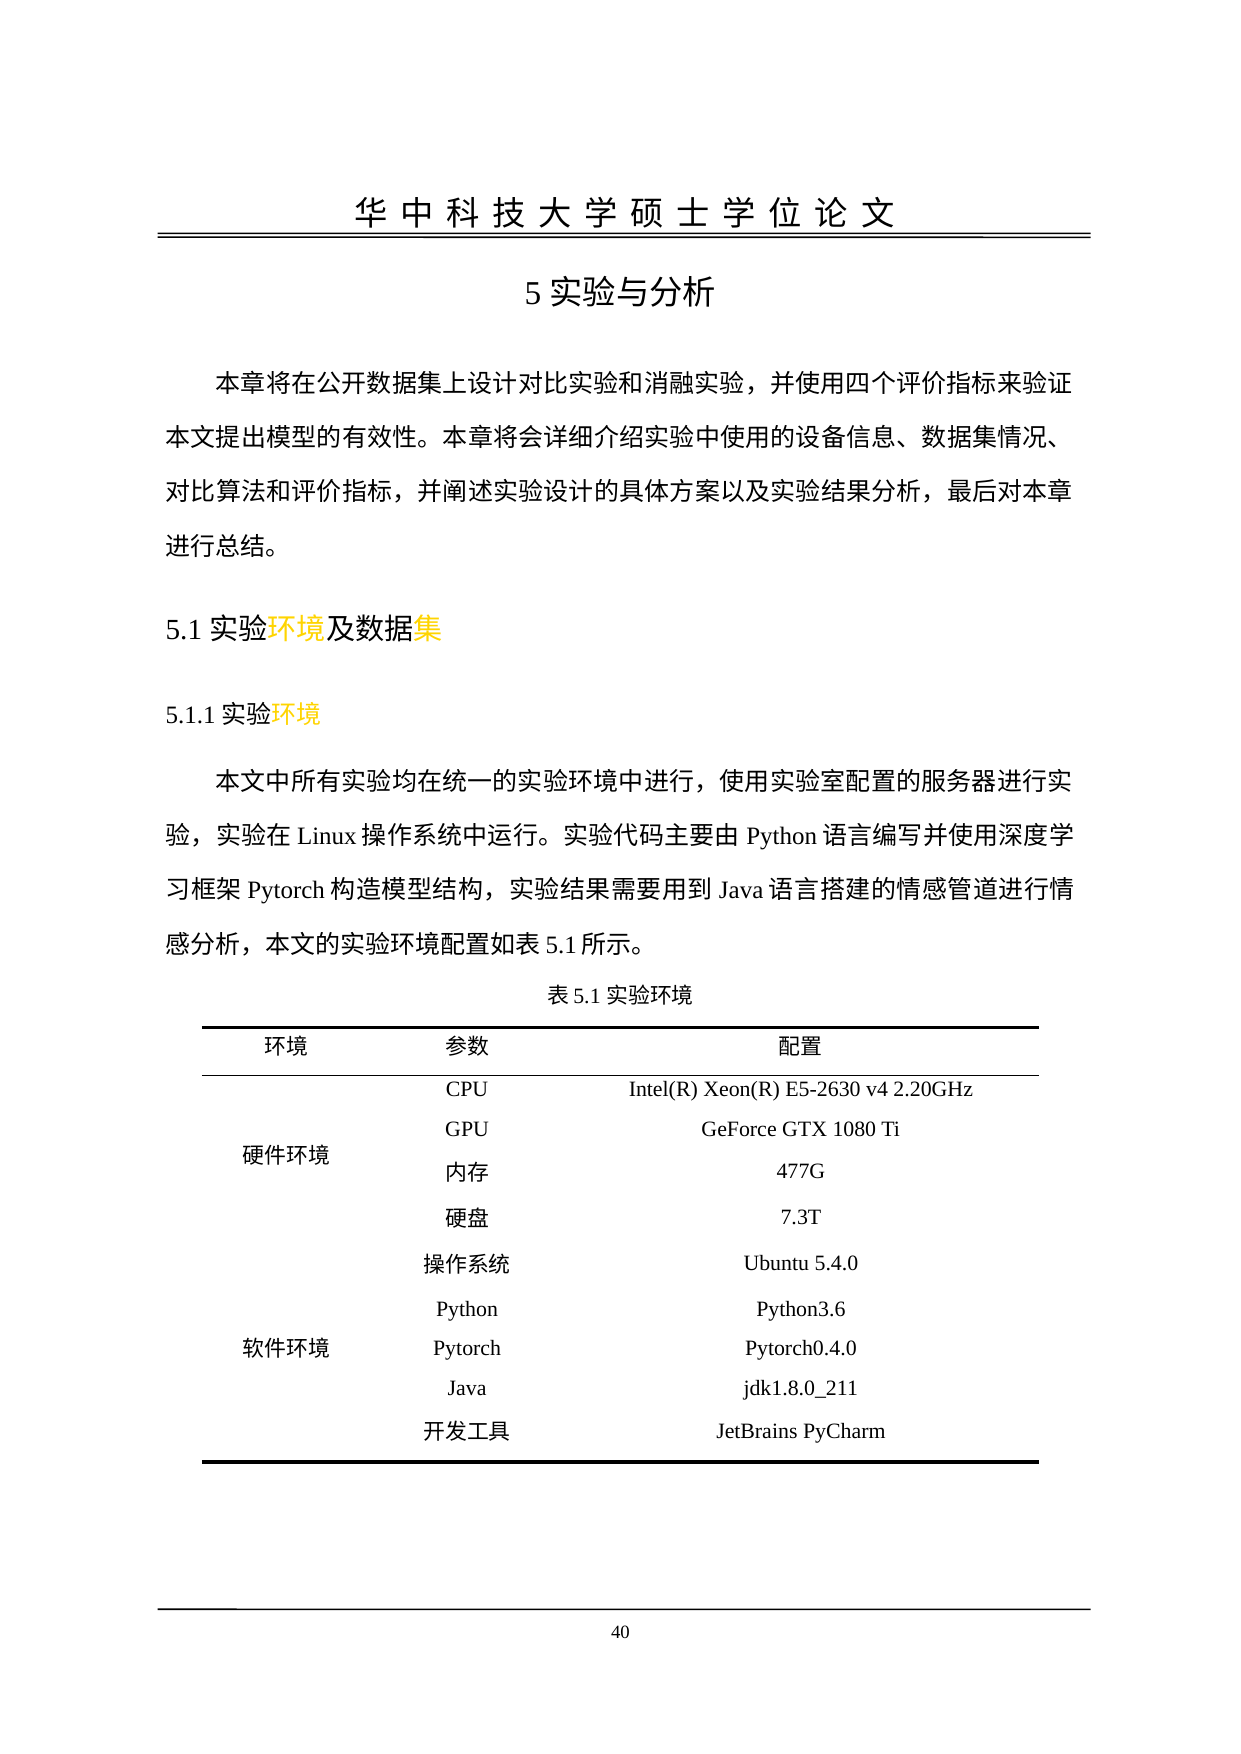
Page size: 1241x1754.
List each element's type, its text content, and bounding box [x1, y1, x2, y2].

table_cell Intel(R) Xeon(R) E5-2630 v4 2.20GHz [563, 1076, 1038, 1116]
table_cell Pytorch0.4.0 [563, 1335, 1038, 1375]
table_cell GeForce GTX 1080 Ti [563, 1116, 1038, 1155]
subtitle 5.1 实验环境及数据集 [165, 606, 1075, 648]
table_cell 内存 [371, 1155, 563, 1201]
table_cell Pytorch [371, 1335, 563, 1375]
table_cell Ubuntu 5.4.0 [563, 1247, 1038, 1293]
table_cell 7.3T [563, 1201, 1038, 1247]
table_cell 开发工具 [371, 1414, 563, 1460]
table_cell GPU [371, 1116, 563, 1155]
subtitle 5 实验与分析 [165, 266, 1075, 314]
table_cell Python3.6 [563, 1293, 1038, 1335]
table_header 环境 [202, 1029, 371, 1075]
table_cell Python [371, 1293, 563, 1335]
table_cell JetBrains PyCharm [563, 1414, 1038, 1460]
table_header 配置 [563, 1029, 1038, 1075]
table_cell 硬盘 [371, 1201, 563, 1247]
table_cell Java [371, 1375, 563, 1414]
subtitle 5.1.1 实验环境 [165, 694, 1075, 730]
table_cell 硬件环境 [202, 1076, 371, 1247]
table_cell 操作系统 [371, 1247, 563, 1293]
table_header 参数 [371, 1029, 563, 1075]
table_cell CPU [371, 1076, 563, 1116]
table_cell 软件环境 [202, 1247, 371, 1460]
table_cell 477G [563, 1155, 1038, 1201]
text 本章将在公开数据集上设计对比实验和消融实验，并使用四个评价指标来验证本文提出模型的有效性。本章将会详细介绍实验中使用的设备信息、数据集情况、对比算法和评价指标，并阐述实验设计的具体方案以及实验结果分析，最后对本章进行总结。 [165, 363, 1075, 562]
text 表5.1 实验环境 [165, 978, 1075, 1010]
table_cell jdk1.8.0_211 [563, 1375, 1038, 1414]
text 本文中所有实验均在统一的实验环境中进行，使用实验室配置的服务器进行实验，实验在Linux操作系统中运行。实验代码主要由Python语言编写并使用深度学习框架Pytorch构造模型结构，实验结果需要用到Java语言搭建的情感管道进行情感分析，本文的实验环境配置如表5.1所示。 [165, 761, 1075, 960]
